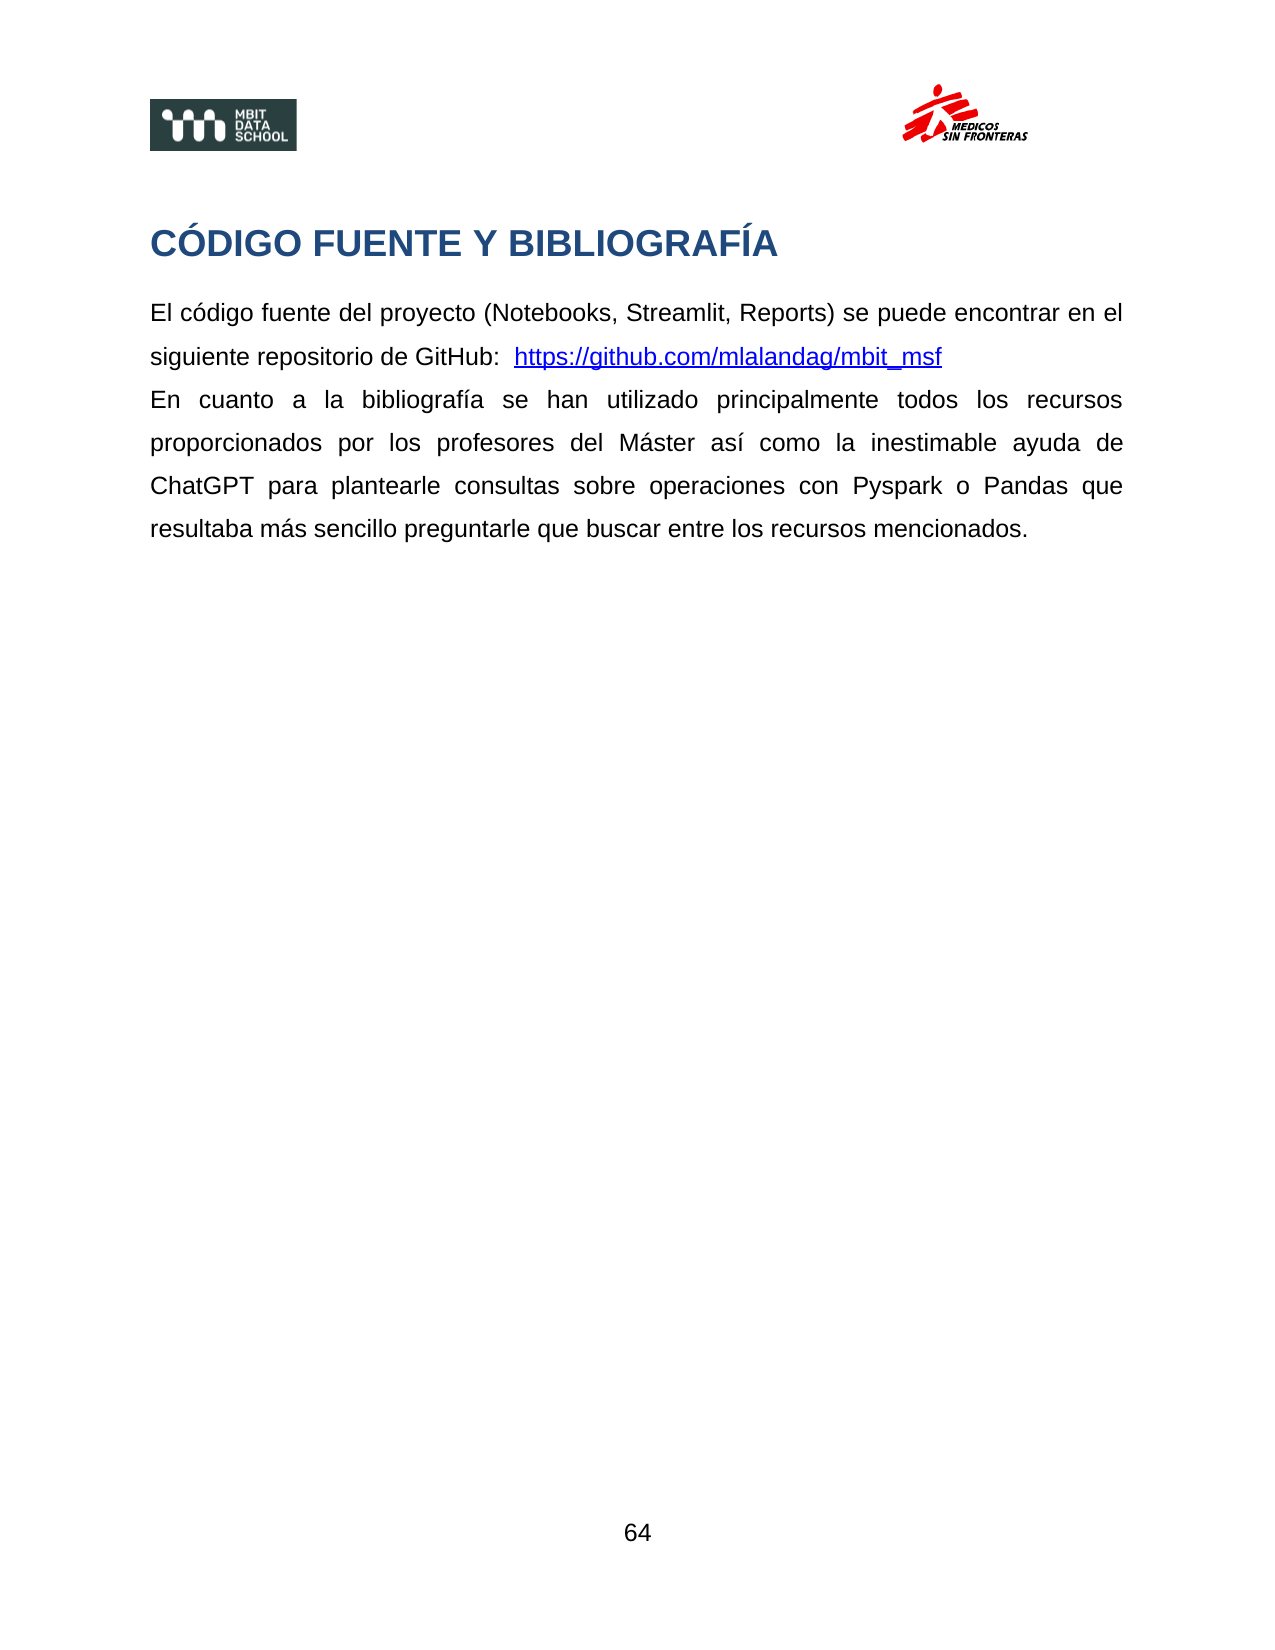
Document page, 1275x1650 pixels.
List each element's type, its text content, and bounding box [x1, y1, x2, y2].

subtitle CÓDIGO FUENTE Y BIBLIOGRAFÍA [150, 221, 1125, 264]
text En cuanto a la bibliografía se han utilizado principalmente todos los recursos proporcionados por los profesores del Máster así como la inestimable ayuda de ChatGPT para plantearle consultas sobre operaciones con Pyspark o Pandas que resultaba más sencillo preguntarle que buscar entre los recursos mencionados. [150, 385, 1125, 543]
picture [893, 75, 1036, 151]
text El código fuente del proyecto (Notebooks, Streamlit, Reports) se puede encontrar en el siguiente repositorio de GitHub: https://github.com/mlalandag/mbit_msf [150, 298, 1125, 370]
picture [150, 99, 297, 151]
